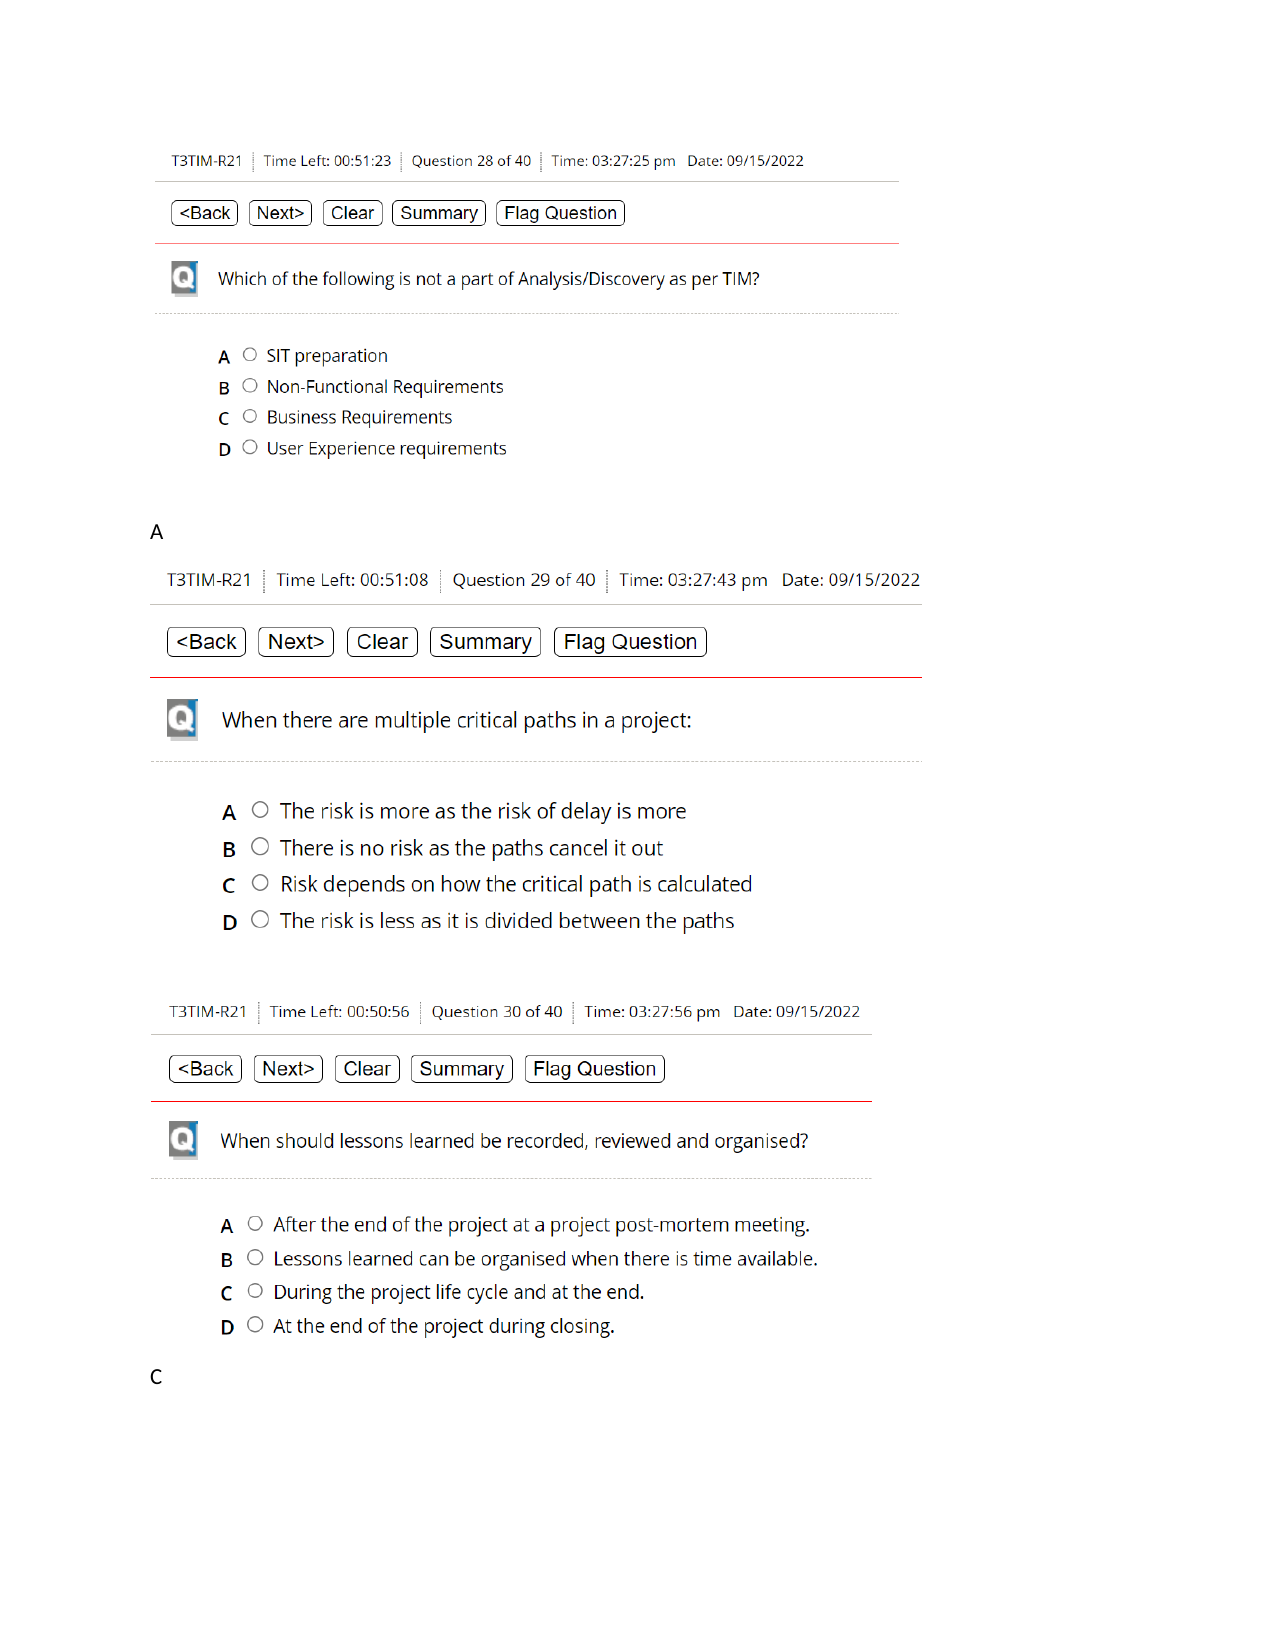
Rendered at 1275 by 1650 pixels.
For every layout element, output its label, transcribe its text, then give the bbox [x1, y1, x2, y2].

picture [150, 1002, 872, 1344]
text A [150, 517, 1125, 545]
picture [150, 564, 922, 937]
text C [150, 1362, 1125, 1390]
picture [150, 150, 899, 499]
